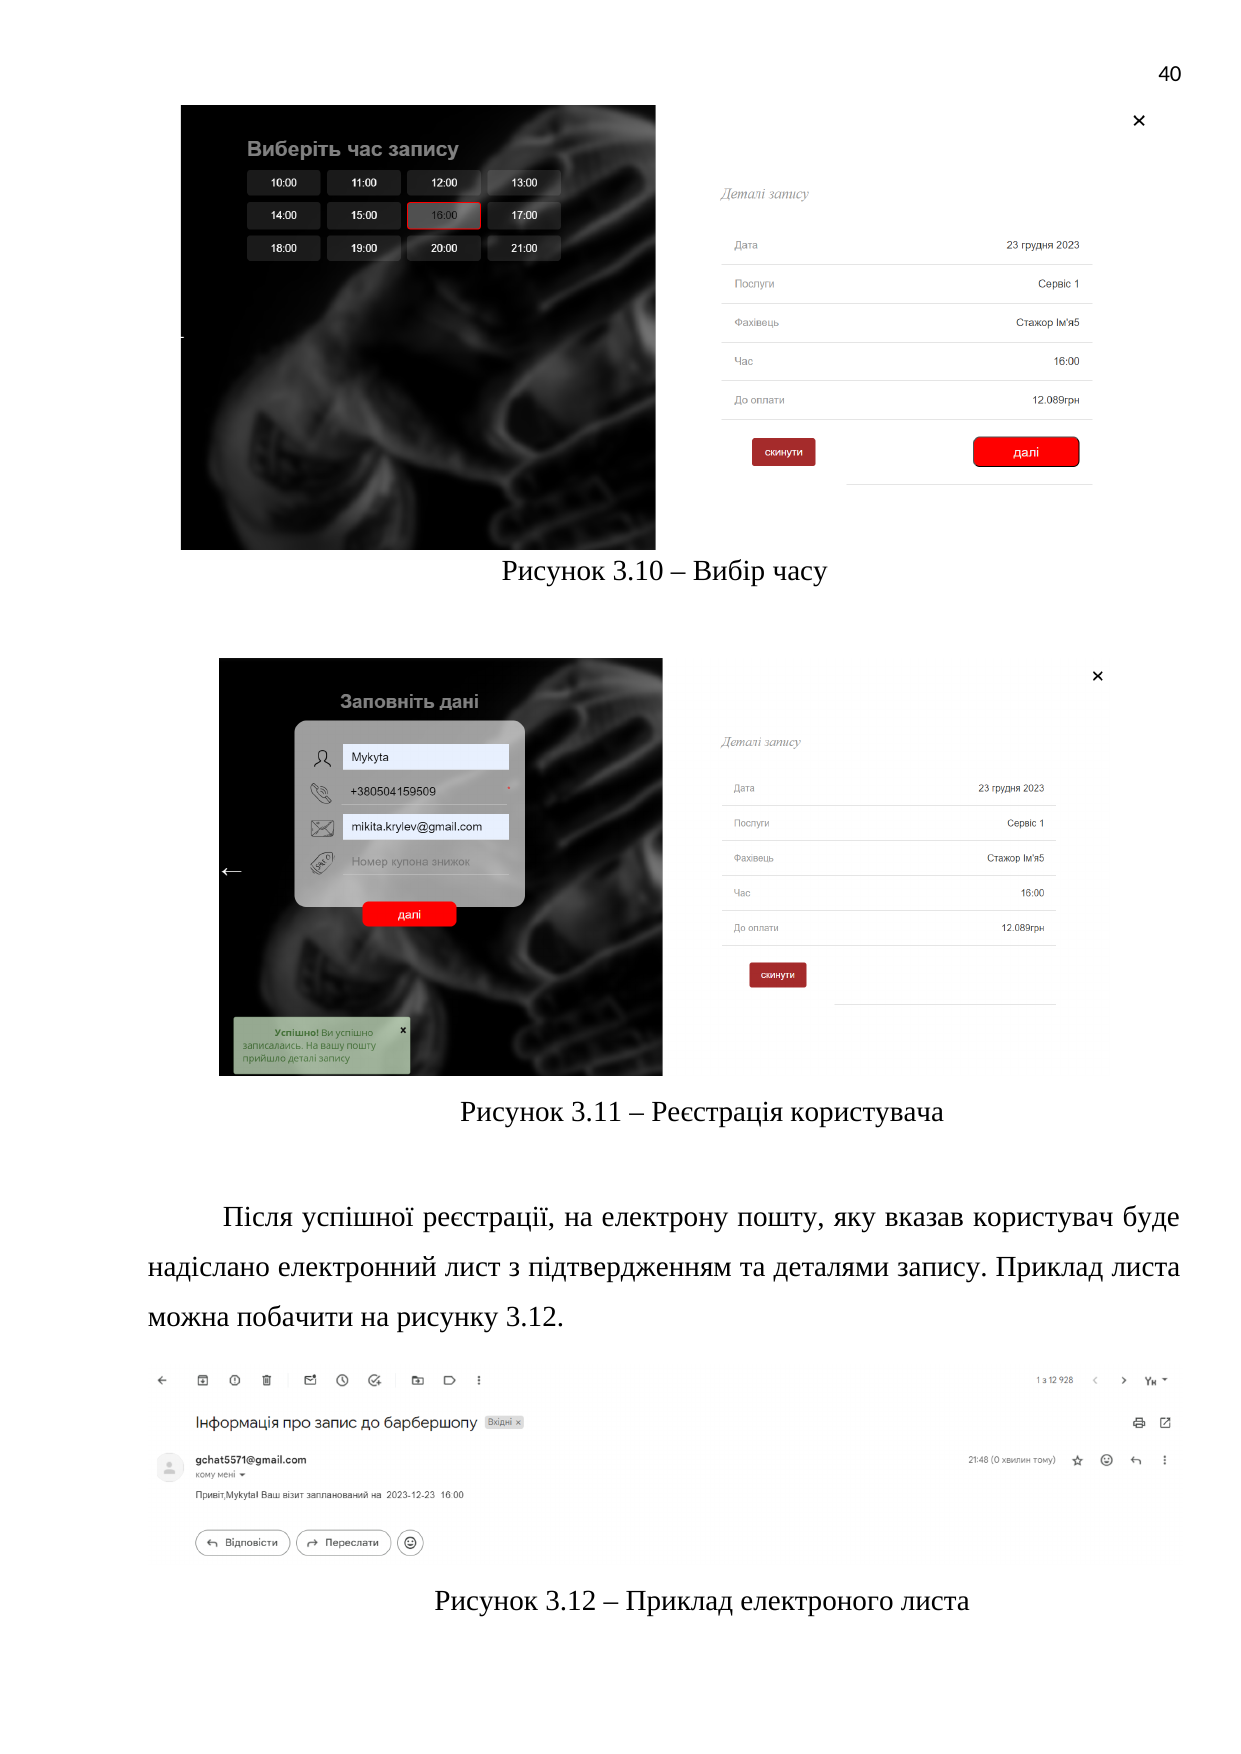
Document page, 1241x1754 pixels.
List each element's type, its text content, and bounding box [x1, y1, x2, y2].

picture [180, 105, 1149, 550]
text Рисунок 3.12 – Приклад електроного листа [148, 1583, 1181, 1616]
picture [219, 658, 1110, 1076]
text Після успішної реєстрації, на електрону пошту, яку вказав користувач буде надіслано електронний лист з підтвердженням та деталями запису. Приклад листа можна побачити на рисунку 3.12. [148, 1199, 1181, 1333]
picture [147, 1364, 1184, 1565]
text Рисунок 3.11 – Реєстрація користувача [148, 1094, 1181, 1127]
